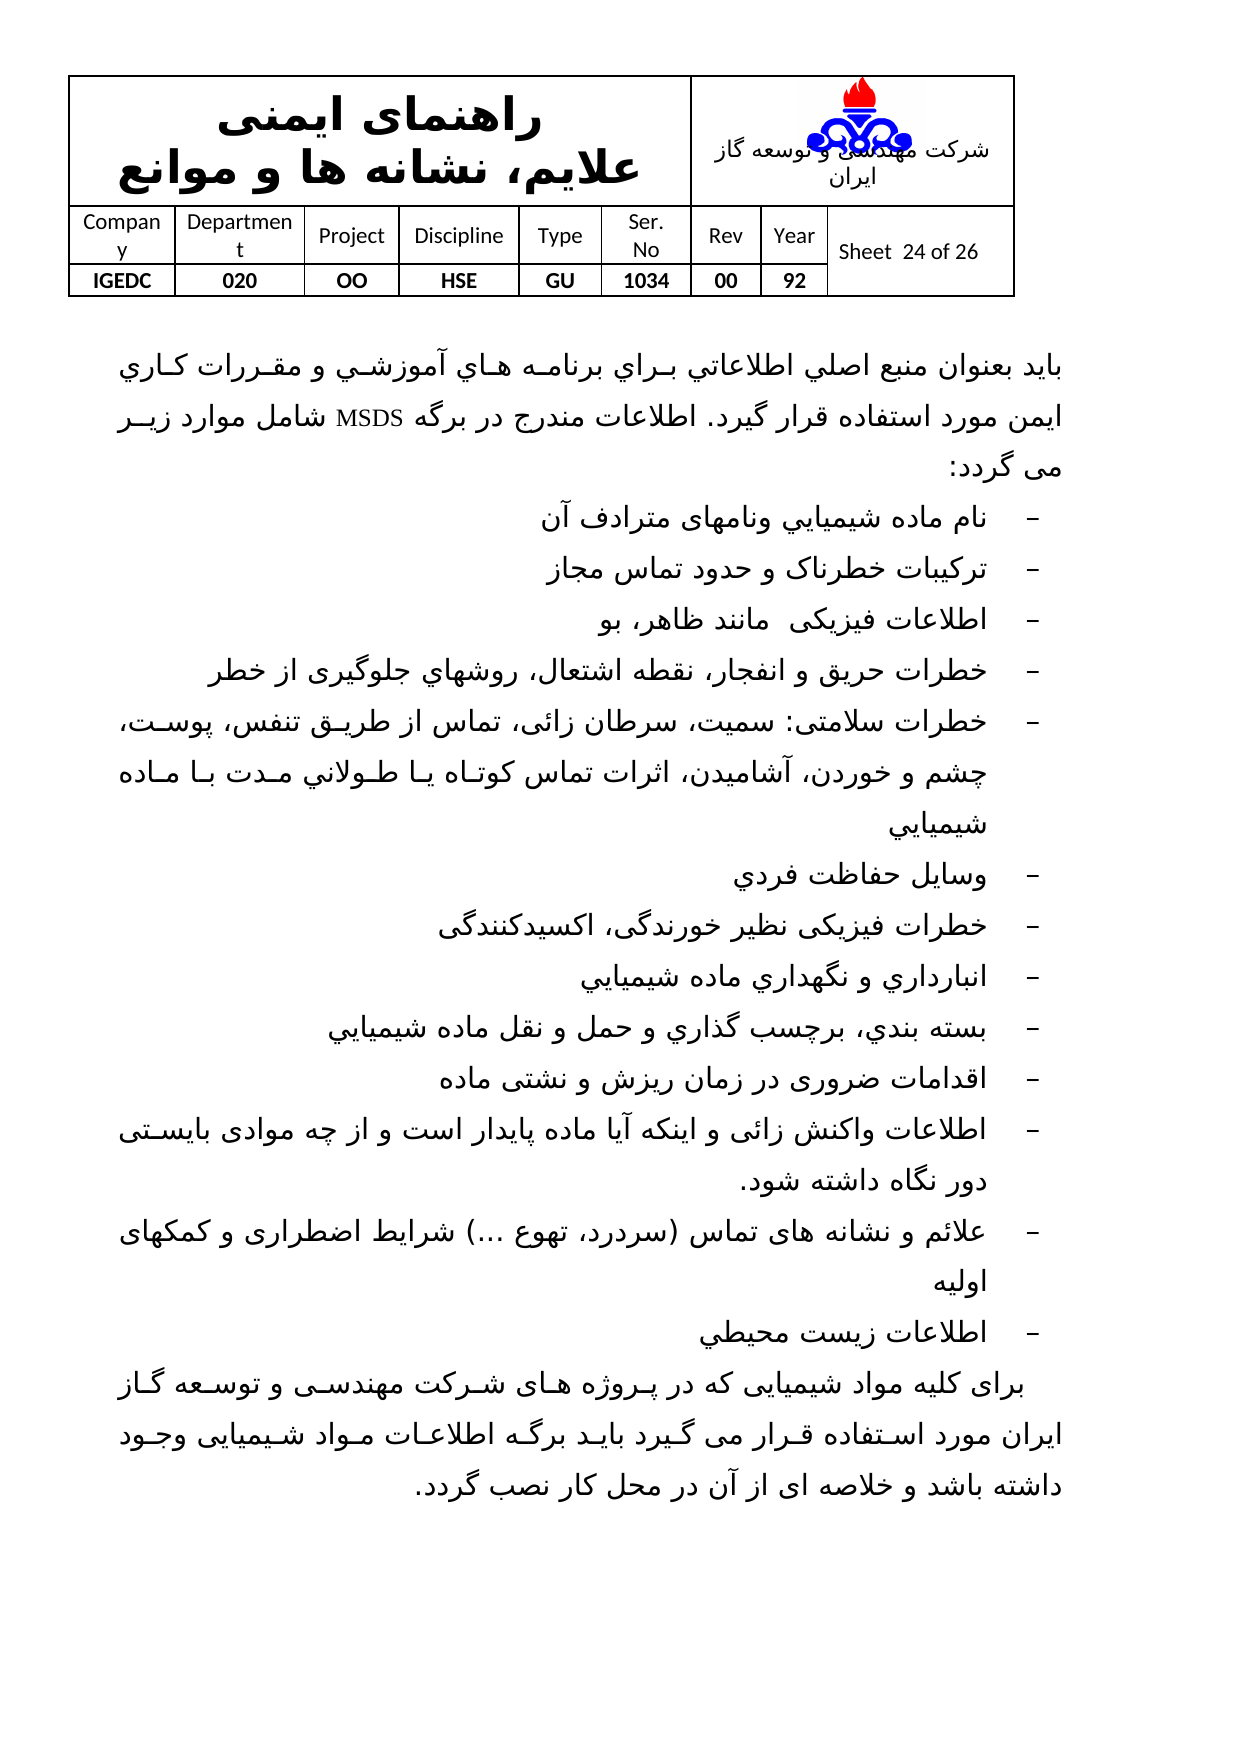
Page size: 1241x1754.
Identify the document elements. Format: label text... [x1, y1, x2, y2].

list خطرات فیزیکی نظیر خورندگی، اکسیدکنندگی [118, 908, 1026, 942]
list بسته بندي، برچسب گذاري و حمل و نقل ماده شيميايي [118, 1010, 1026, 1044]
list علائم و نشانه های تماس (سردرد، تهوع ...) شرایط اضطراری و کمکهای اولیه [118, 1214, 1026, 1299]
list خطرات حريق و انفجار، نقطه اشتعال، روشهاي جلوگیری از خطر [118, 653, 1026, 687]
text برای کلیه مواد شیمیایی که در پروژه های شرکت مهندسی و توسعه گاز ایران مورد استفاده قرار می گیرد باید برگه اطلاعات مواد شیمیایی وجود داشته باشد و خلاصه ای از آن در محل کار نصب گردد. [118, 1367, 1063, 1502]
list اطلاعات زيست محيطي [118, 1316, 1026, 1350]
list نام ماده شيميايي ونامهای مترادف آن [118, 501, 1026, 535]
list اطلاعات فیزیکی مانند ظاهر، بو [118, 603, 1026, 637]
list اطلاعات واکنش زائی و اینکه آیا ماده پایدار است و از چه موادی بایستی دور نگاه داشته شود. [118, 1112, 1026, 1197]
picture [796, 77, 926, 155]
list انبارداري و نگهداري ماده شيميايي [118, 959, 1026, 993]
list وسايل حفاظت فردي [118, 857, 1026, 891]
list خطرات سلامتی: سمیت، سرطان زائی، تماس از طريق تنفس، پوست، چشم و خوردن، آشاميدن، اثرات تماس كوتاه يا طولاني مدت با ماده شيميايي [118, 704, 1026, 840]
list ترکیبات خطرناک و حدود تماس مجاز [118, 552, 1026, 586]
list اقدامات ضروری در زمان ریزش و نشتی ماده [118, 1061, 1026, 1095]
